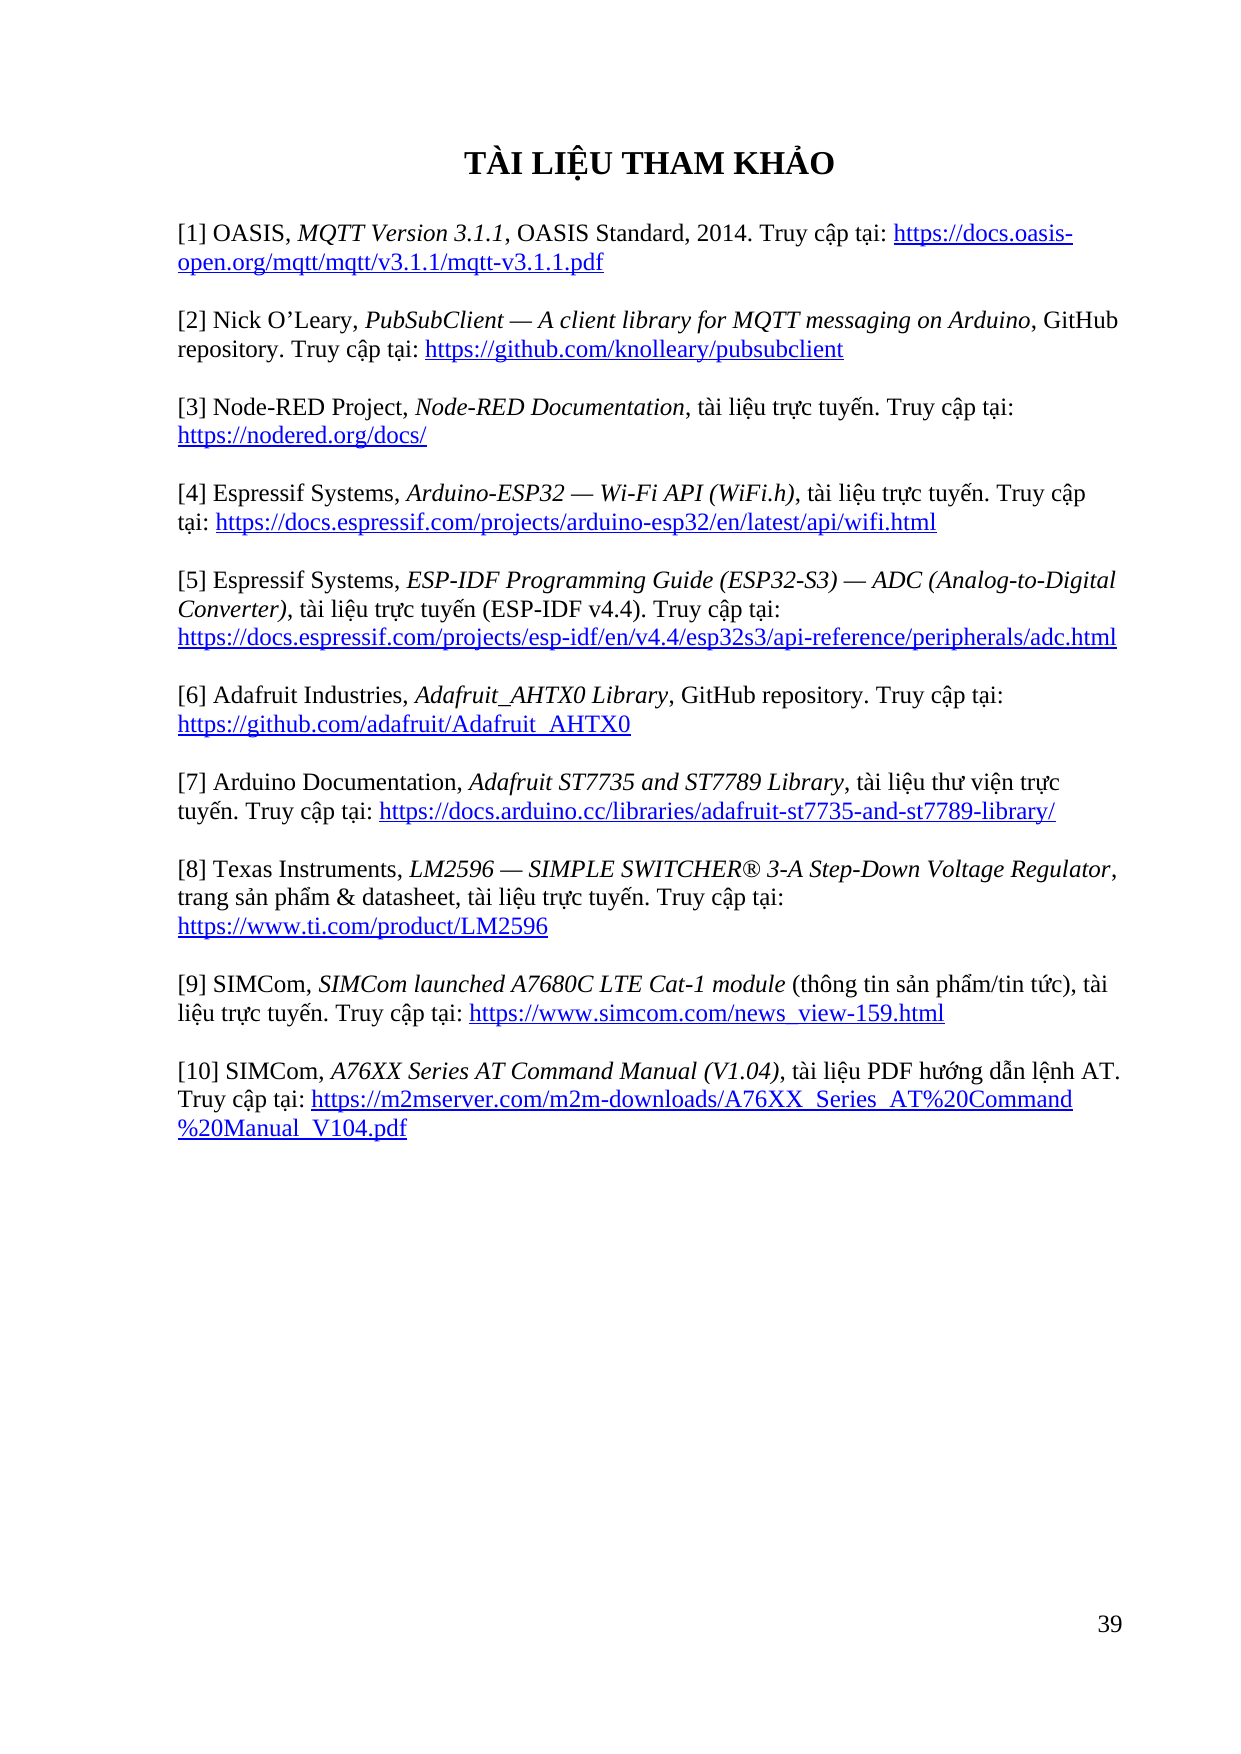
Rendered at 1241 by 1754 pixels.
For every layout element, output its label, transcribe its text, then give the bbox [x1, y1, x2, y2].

text [2] Nick O’Leary, PubSubClient — A client library for MQTT messaging on Arduino, GitHub repository. Truy cập tại: https://github.com/knolleary/pubsubclient [177, 305, 1122, 362]
text [8] Texas Instruments, LM2596 — SIMPLE SWITCHER® 3-A Step-Down Voltage Regulator, trang sản phẩm & datasheet, tài liệu trực tuyến. Truy cập tại: https://www.ti.com/product/LM2596 [177, 854, 1122, 940]
text [6] Adafruit Industries, Adafruit_AHTX0 Library, GitHub repository. Truy cập tại: https://github.com/adafruit/Adafruit_AHTX0 [177, 680, 1122, 738]
text [9] SIMCom, SIMCom launched A7680C LTE Cat-1 module (thông tin sản phẩm/tin tức), tài liệu trực tuyến. Truy cập tại: https://www.simcom.com/news_view-159.html [177, 969, 1122, 1027]
text [5] Espressif Systems, ESP-IDF Programming Guide (ESP32-S3) — ADC (Analog-to-Digital Converter), tài liệu trực tuyến (ESP-IDF v4.4). Truy cập tại: https://docs.espressif.com/projects/esp-idf/en/v4.4/esp32s3/api-reference/peripherals/adc.html [177, 565, 1122, 651]
text [10] SIMCom, A76XX Series AT Command Manual (V1.04), tài liệu PDF hướng dẫn lệnh AT. Truy cập tại: https://m2mserver.com/m2m-downloads/A76XX_Series_AT%20Command%20Manual_V104.pdf [177, 1056, 1122, 1142]
text [4] Espressif Systems, Arduino-ESP32 — Wi-Fi API (WiFi.h), tài liệu trực tuyến. Truy cập tại: https://docs.espressif.com/projects/arduino-esp32/en/latest/api/wifi.html [177, 478, 1122, 536]
subtitle TÀI LIỆU THAM KHẢO [177, 143, 1122, 181]
text [3] Node-RED Project, Node-RED Documentation, tài liệu trực tuyến. Truy cập tại: https://nodered.org/docs/ [177, 392, 1122, 449]
text [1] OASIS, MQTT Version 3.1.1, OASIS Standard, 2014. Truy cập tại: https://docs.oasis-open.org/mqtt/mqtt/v3.1.1/mqtt-v3.1.1.pdf [177, 218, 1122, 276]
text [7] Arduino Documentation, Adafruit ST7735 and ST7789 Library, tài liệu thư viện trực tuyến. Truy cập tại: https://docs.arduino.cc/libraries/adafruit-st7735-and-st7789-library/ [177, 767, 1122, 824]
